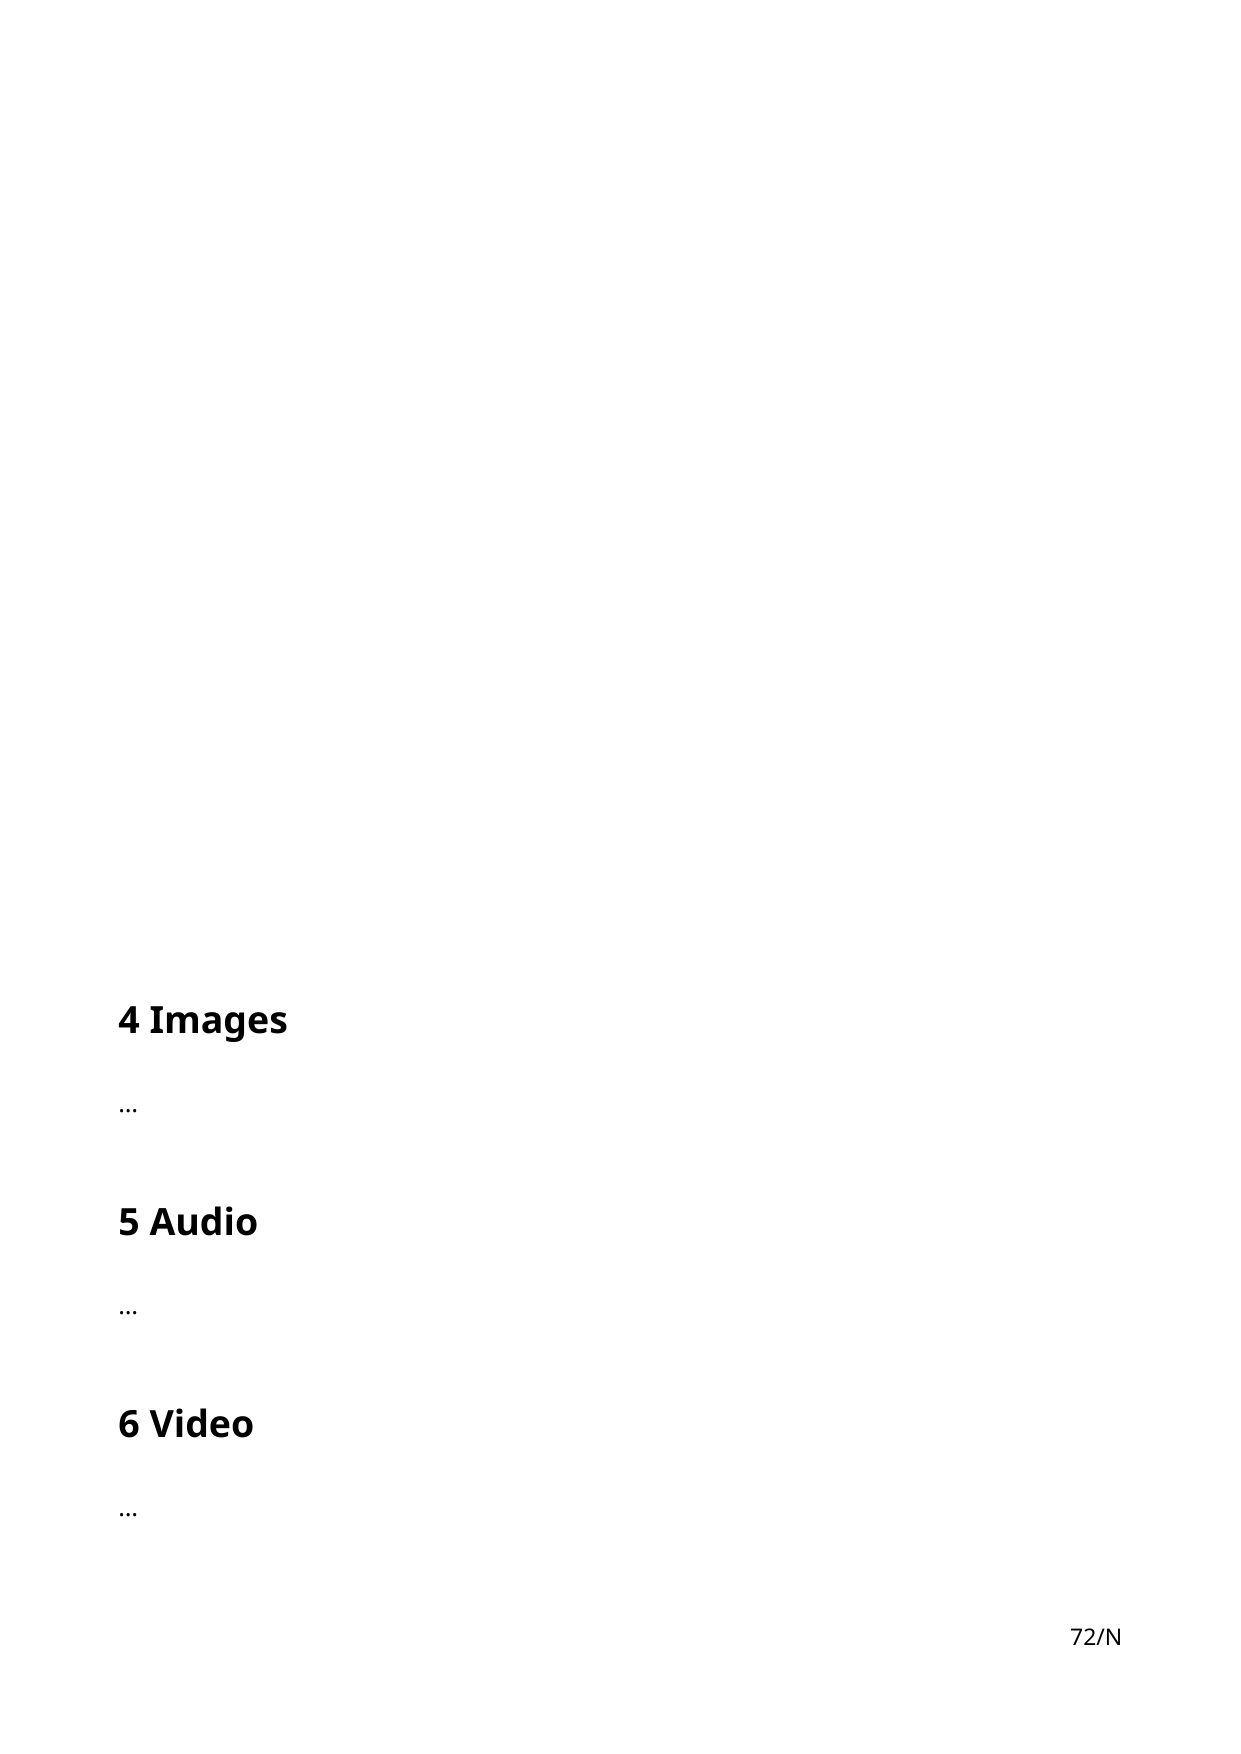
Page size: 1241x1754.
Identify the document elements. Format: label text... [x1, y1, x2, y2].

subtitle 5 Audio [118, 1196, 1122, 1247]
text … [118, 1489, 1122, 1524]
subtitle 4 Images [118, 993, 1122, 1044]
text … [118, 1287, 1122, 1321]
text … [118, 1085, 1122, 1119]
subtitle 6 Video [118, 1398, 1122, 1449]
